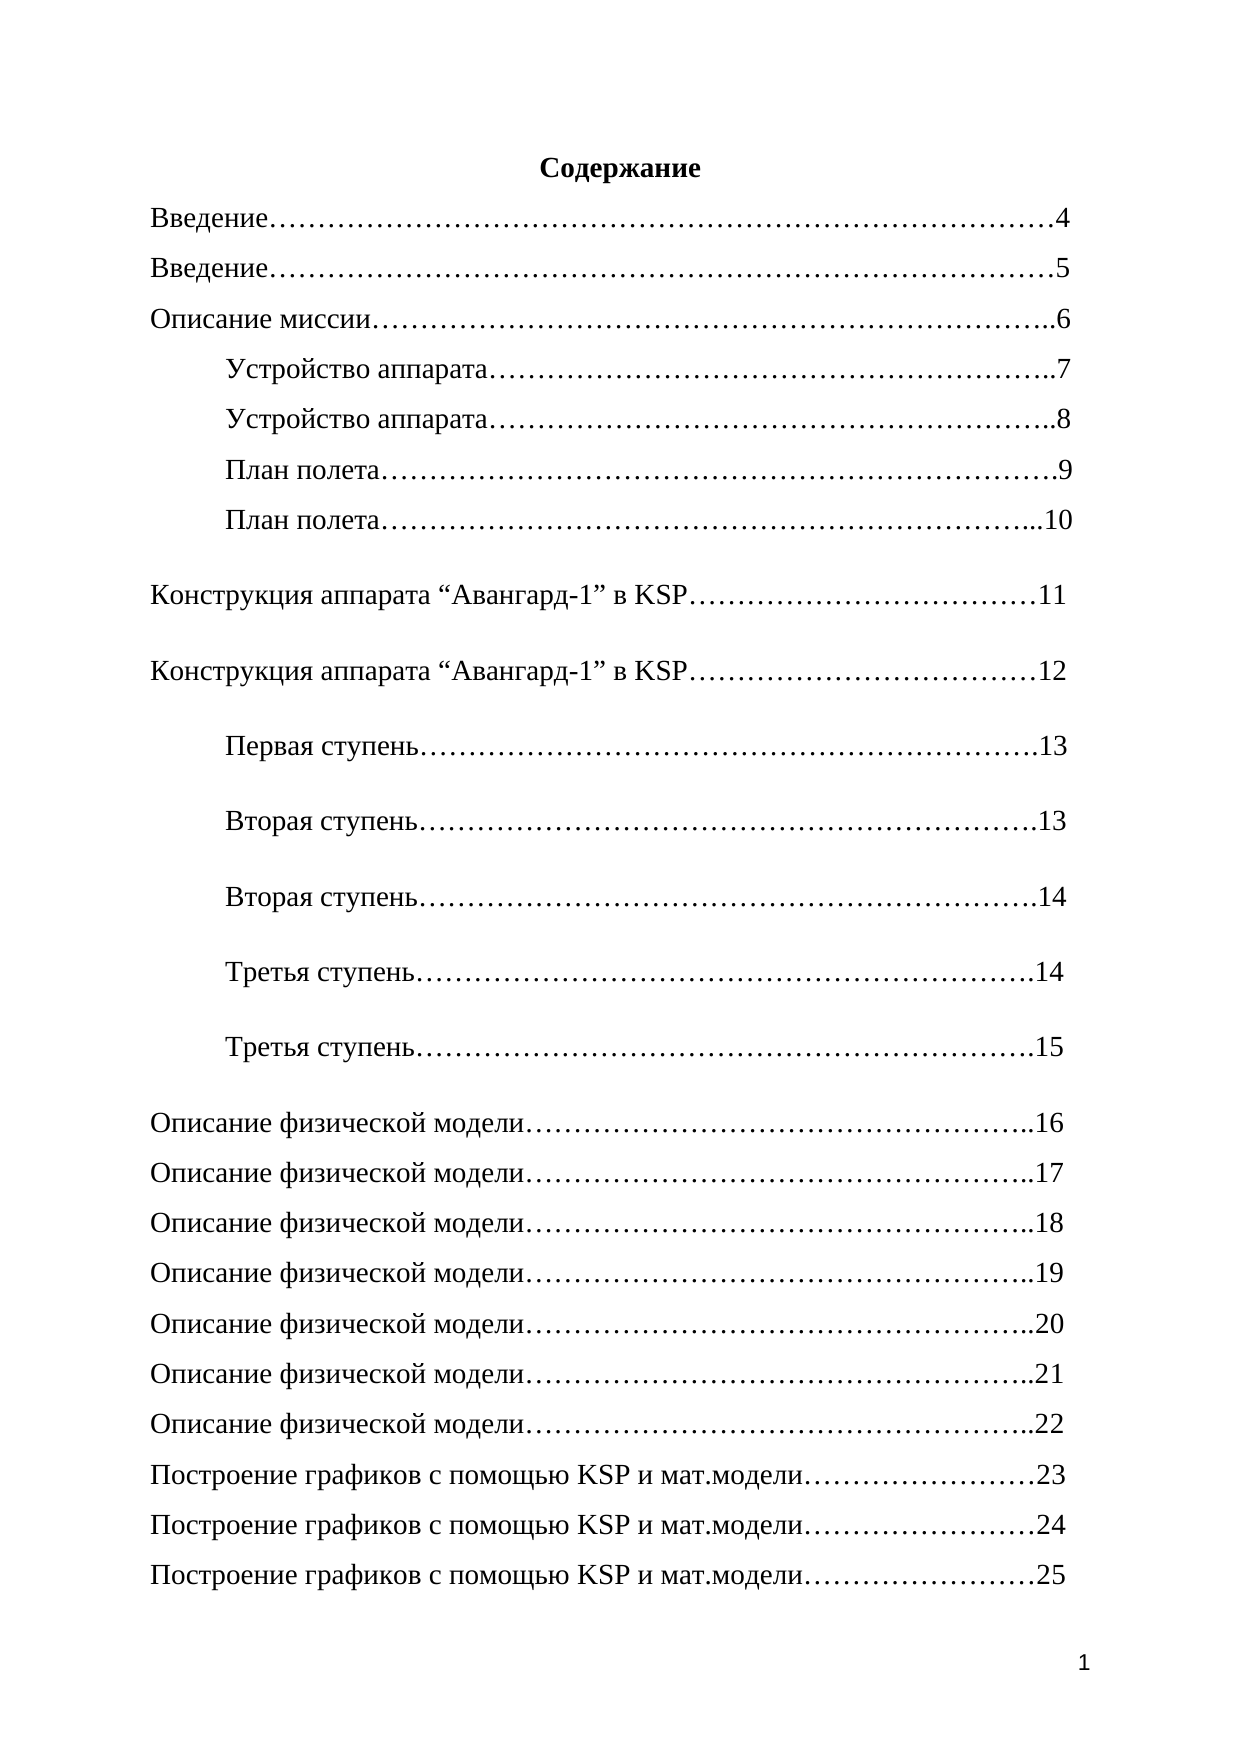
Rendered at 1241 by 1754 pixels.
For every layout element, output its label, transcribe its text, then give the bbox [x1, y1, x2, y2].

text Конструкция аппарата “Авангард-1” в KSP………………………………11 [150, 577, 1090, 611]
text Описание физической модели……………………………………………..21 [150, 1356, 1090, 1390]
text Описание физической модели……………………………………………..18 [150, 1205, 1090, 1239]
text Введение………………………………………………………………………4 [150, 200, 1090, 234]
text План полета…………………………………………………………...10 [150, 502, 1090, 536]
text Построение графиков с помощью KSP и мат.модели……………………23 [150, 1457, 1090, 1490]
text Третья ступень……………………………………………………….14 [150, 954, 1090, 988]
text Описание физической модели……………………………………………..22 [150, 1407, 1090, 1440]
text Описание физической модели……………………………………………..20 [150, 1306, 1090, 1339]
text Построение графиков с помощью KSP и мат.модели……………………24 [150, 1507, 1090, 1541]
text Устройство аппарата…………………………………………………..7 [150, 351, 1090, 385]
text Введение………………………………………………………………………5 [150, 251, 1090, 284]
text Построение графиков с помощью KSP и мат.модели……………………25 [150, 1557, 1090, 1591]
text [150, 150, 1090, 183]
text Вторая ступень……………………………………………………….14 [150, 879, 1090, 912]
text Вторая ступень……………………………………………………….13 [150, 803, 1090, 837]
text Описание физической модели……………………………………………..16 [150, 1105, 1090, 1138]
text Третья ступень……………………………………………………….15 [150, 1029, 1090, 1063]
text Конструкция аппарата “Авангард-1” в KSP………………………………12 [150, 653, 1090, 686]
text План полета…………………………………………………………….9 [150, 452, 1090, 485]
text Первая ступень……………………………………………………….13 [150, 728, 1090, 762]
text Описание физической модели……………………………………………..19 [150, 1256, 1090, 1289]
text Описание физической модели……………………………………………..17 [150, 1155, 1090, 1188]
text Устройство аппарата…………………………………………………..8 [150, 402, 1090, 435]
text Описание миссии……………………………………………………………..6 [150, 301, 1090, 334]
